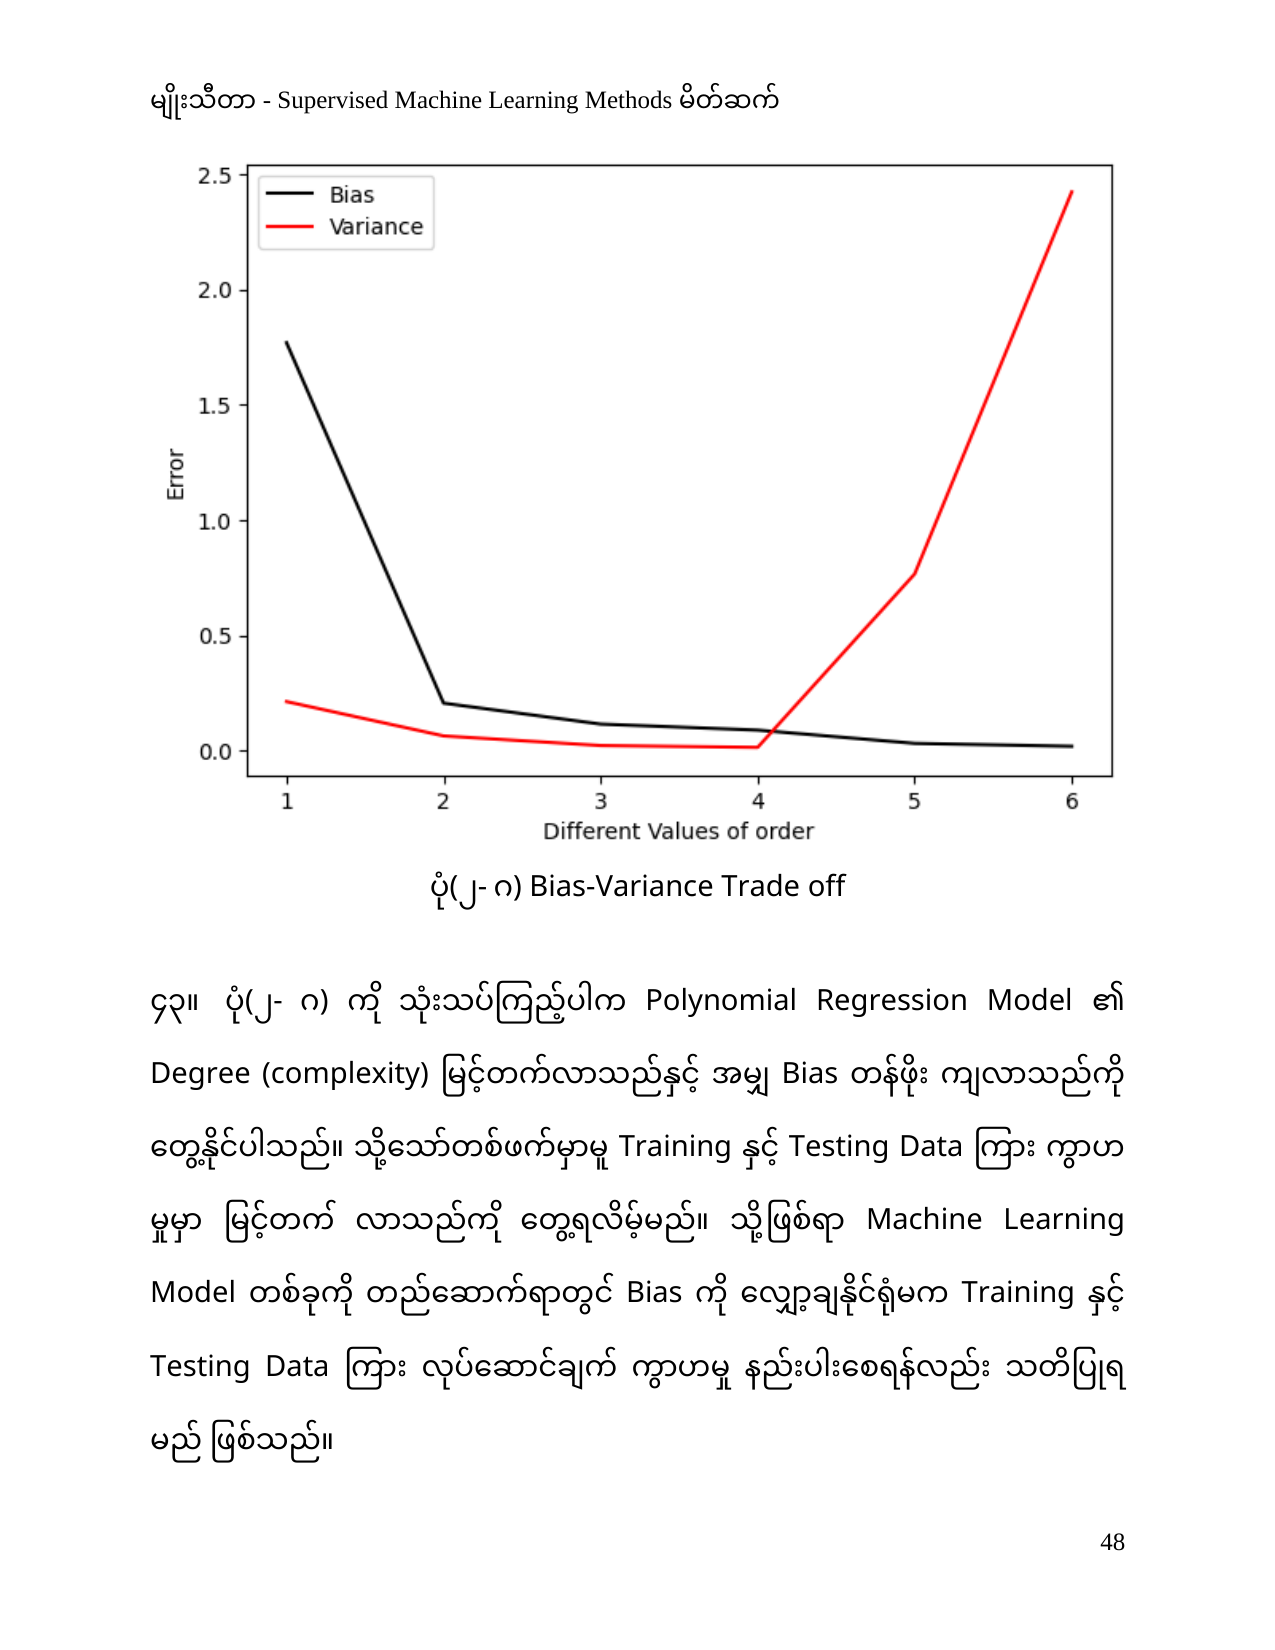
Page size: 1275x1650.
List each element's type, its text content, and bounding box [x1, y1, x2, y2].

text ပုံ(၂- ဂ) Bias-Variance Trade off [150, 858, 1125, 922]
text ၄၃။ ပုံ(၂- ဂ) ကို သုံးသပ်ကြည့်ပါက Polynomial Regression Model ၏ Degree (complexity) မြင့်တက်လာသည်နှင့် အမျှ Bias တန်ဖိုး ကျလာသည်ကို တွေ့နိုင်ပါသည်။ သို့သော်တစ်ဖက်မှာမူ Training နှင့် Testing Data ကြား ကွာဟမှုမှာ မြင့်တက် လာသည်ကို တွေ့ရလိမ့်မည်။ သို့ဖြစ်ရာ Machine Learning Model တစ်ခုကို တည်ဆောက်ရာတွင် Bias ကို လျှော့ချနိုင်ရုံမက Training နှင့် Testing Data ကြား လုပ်ဆောင်ချက် ကွာဟမှု နည်းပါးစေရန်လည်း သတိပြုရမည် ဖြစ်သည်။ [150, 971, 1125, 1474]
